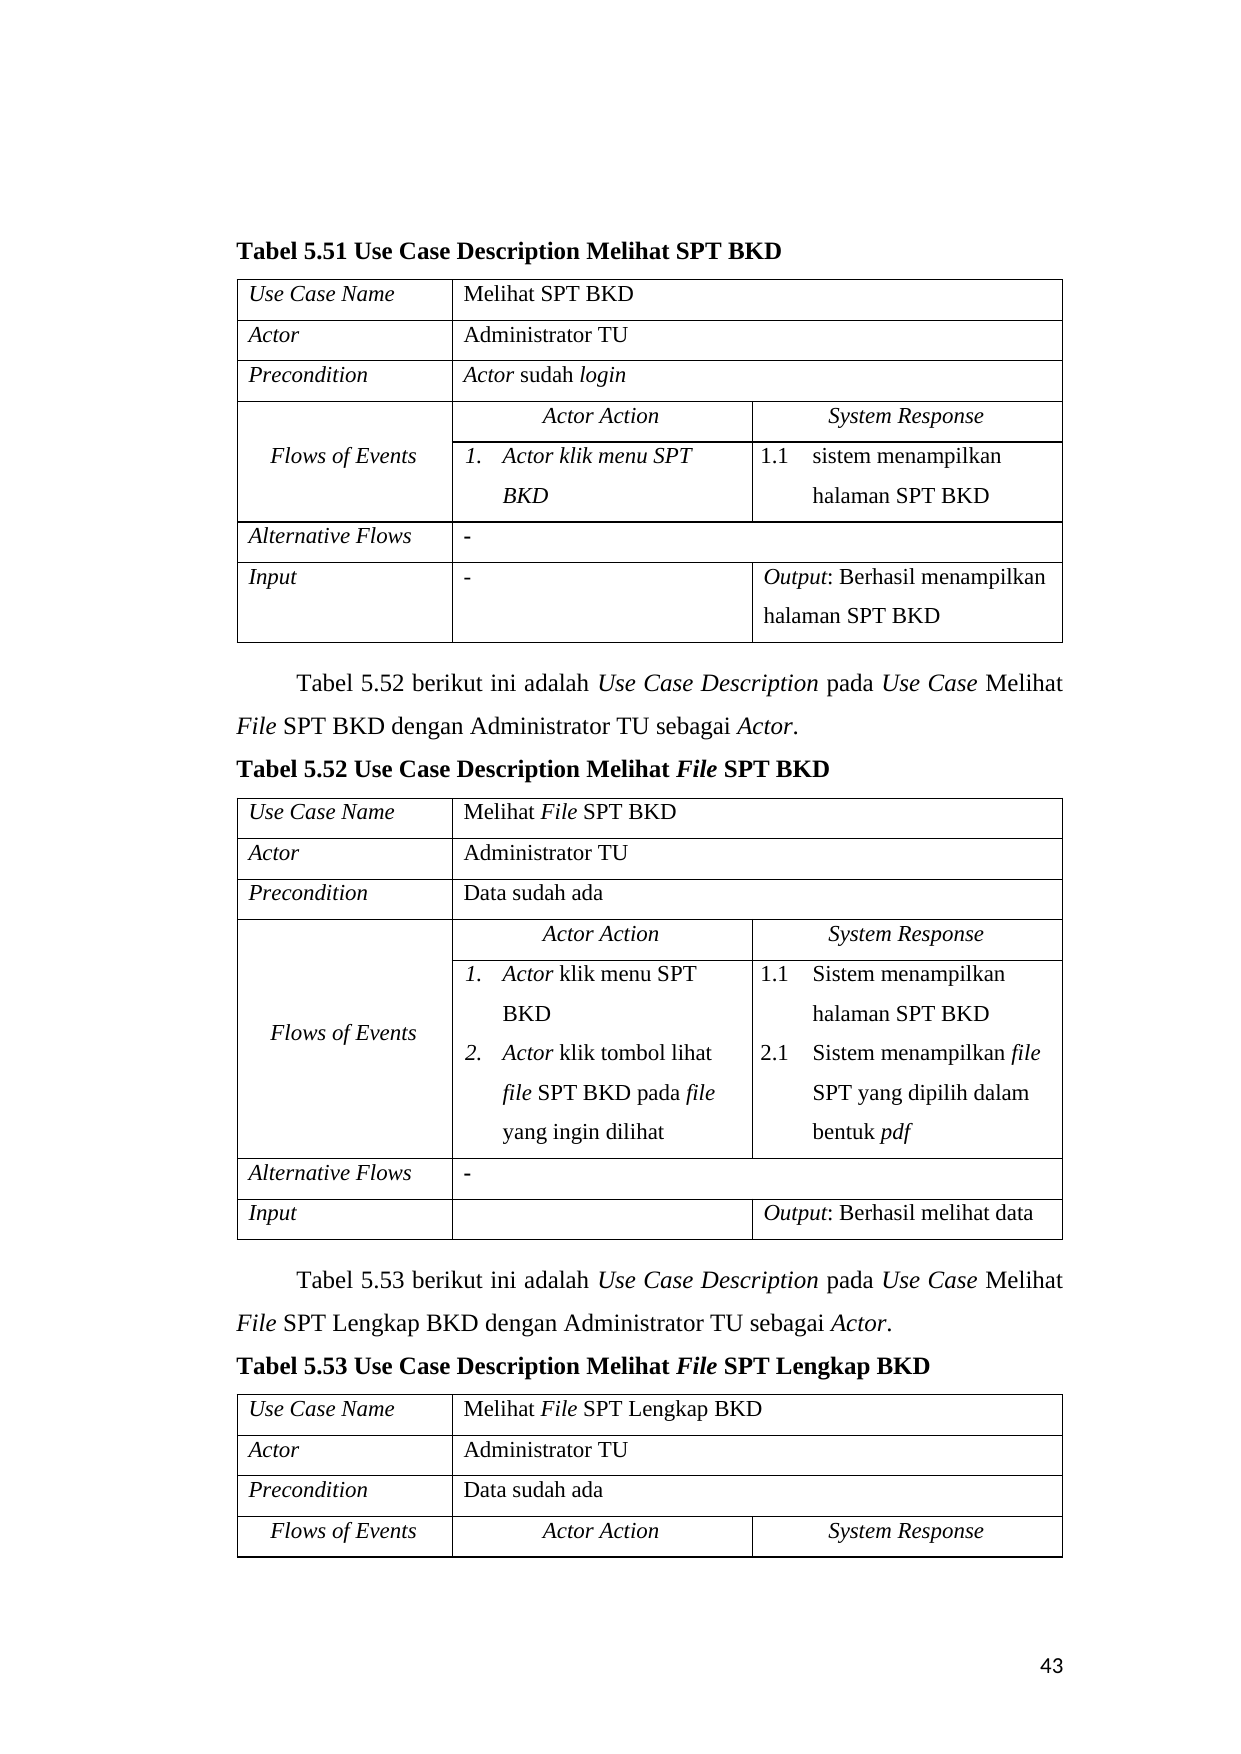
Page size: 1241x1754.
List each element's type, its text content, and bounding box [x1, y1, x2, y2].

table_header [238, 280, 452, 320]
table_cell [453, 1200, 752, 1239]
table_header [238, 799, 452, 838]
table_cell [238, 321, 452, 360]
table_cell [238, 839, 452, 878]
text Tabel 5.52 Use Case Description Melihat File SPT BKD [236, 754, 1063, 783]
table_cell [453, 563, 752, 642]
text Tabel 5.53 Use Case Description Melihat File SPT Lengkap BKD [236, 1351, 1063, 1380]
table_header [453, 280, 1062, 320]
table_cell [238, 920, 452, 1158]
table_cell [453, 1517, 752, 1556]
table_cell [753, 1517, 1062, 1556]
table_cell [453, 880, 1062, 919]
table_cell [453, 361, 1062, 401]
text Tabel 5.52 berikut ini adalah Use Case Description pada Use Case Melihat File SPT BKD dengan Administrator TU sebagai Actor. [236, 668, 1063, 740]
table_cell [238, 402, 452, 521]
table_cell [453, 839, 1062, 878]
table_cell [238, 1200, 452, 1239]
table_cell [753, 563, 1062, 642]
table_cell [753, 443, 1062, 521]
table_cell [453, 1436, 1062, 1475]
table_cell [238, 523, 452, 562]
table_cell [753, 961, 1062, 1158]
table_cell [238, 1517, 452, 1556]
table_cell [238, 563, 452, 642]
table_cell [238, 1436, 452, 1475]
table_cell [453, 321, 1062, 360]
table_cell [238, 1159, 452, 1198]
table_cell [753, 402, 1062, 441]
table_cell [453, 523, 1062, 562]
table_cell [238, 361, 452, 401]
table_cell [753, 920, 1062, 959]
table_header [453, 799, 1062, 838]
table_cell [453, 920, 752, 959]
text Tabel 5.53 berikut ini adalah Use Case Description pada Use Case Melihat File SPT Lengkap BKD dengan Administrator TU sebagai Actor. [236, 1265, 1063, 1337]
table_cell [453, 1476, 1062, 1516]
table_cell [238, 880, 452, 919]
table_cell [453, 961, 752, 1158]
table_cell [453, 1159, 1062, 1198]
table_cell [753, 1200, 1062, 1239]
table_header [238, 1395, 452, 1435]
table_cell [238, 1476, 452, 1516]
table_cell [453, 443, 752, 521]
text Tabel 5.51 Use Case Description Melihat SPT BKD [236, 236, 1063, 265]
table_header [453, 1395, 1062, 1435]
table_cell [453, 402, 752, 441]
